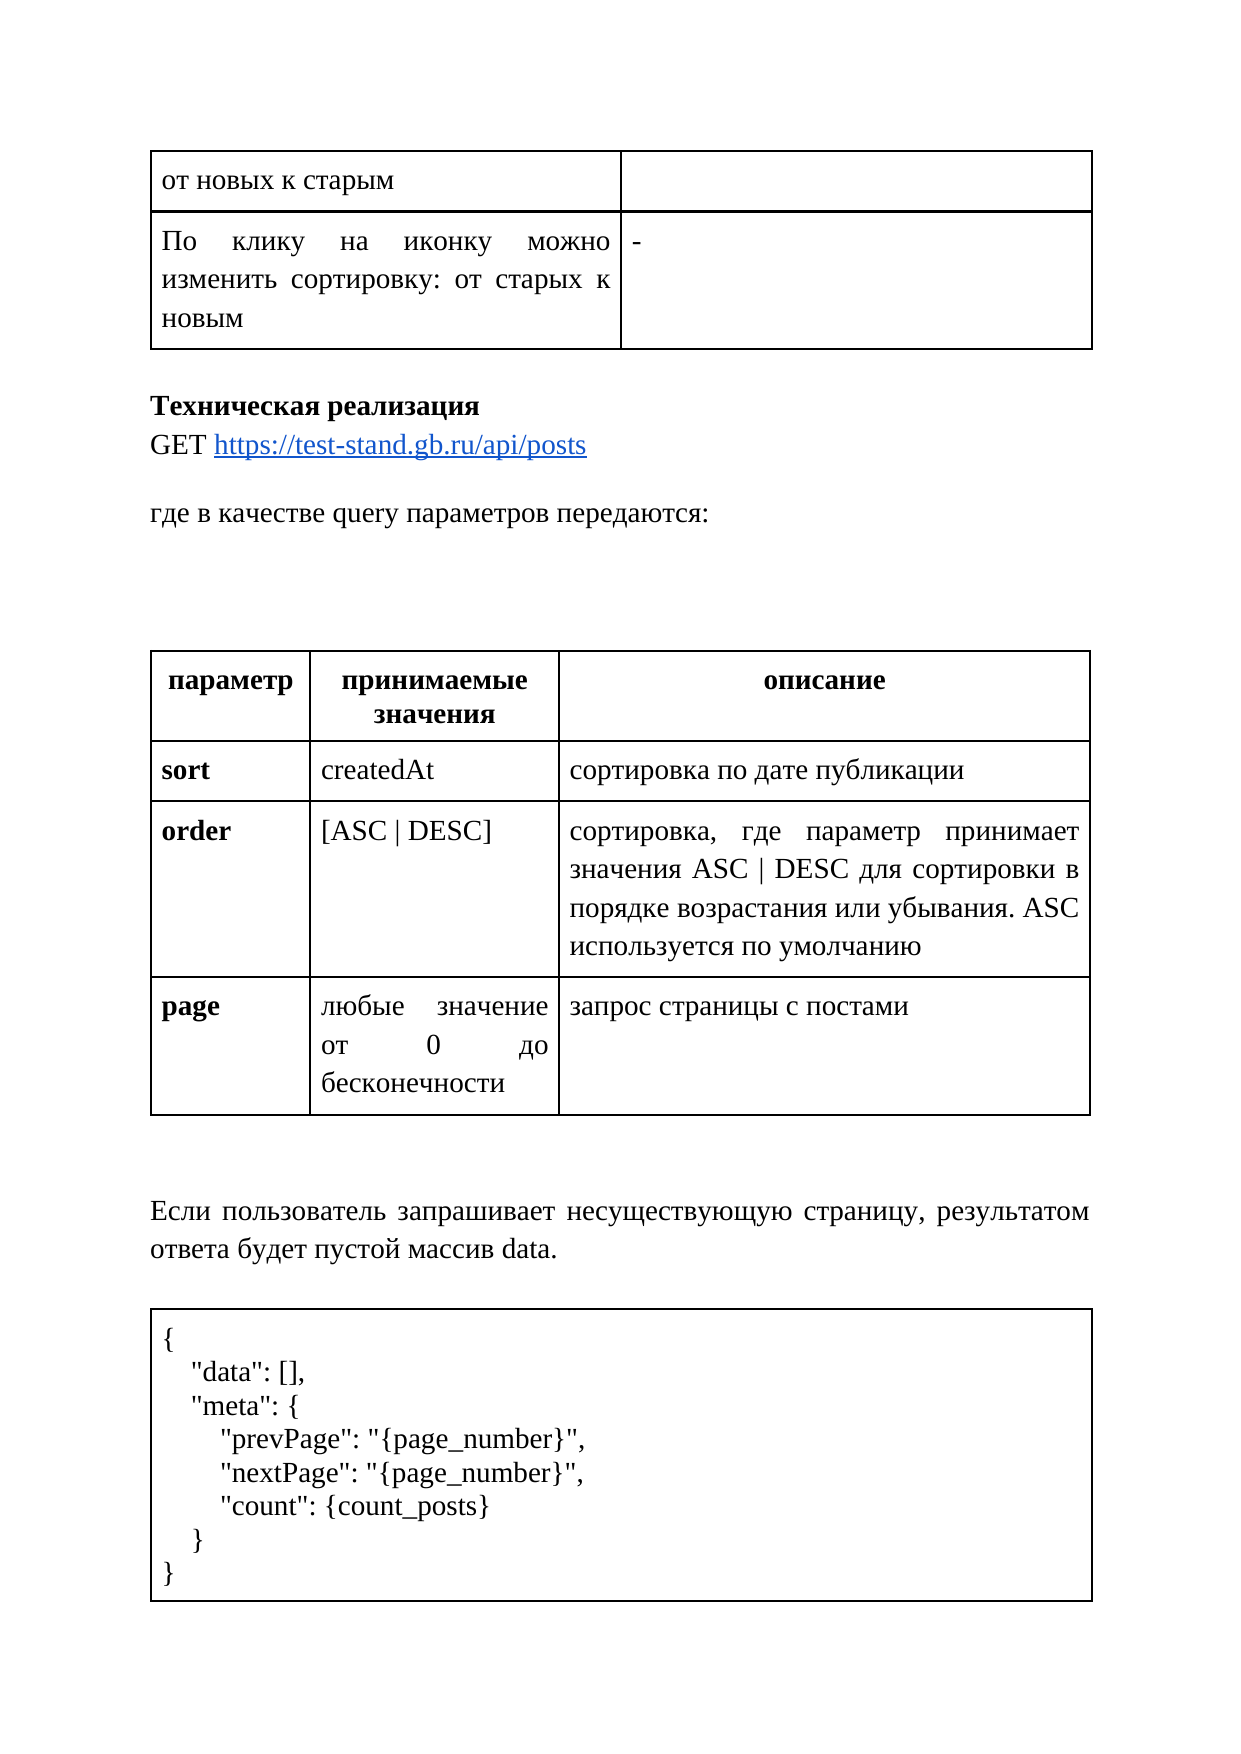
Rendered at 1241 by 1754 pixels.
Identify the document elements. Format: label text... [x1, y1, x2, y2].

table_header описание [560, 652, 1089, 740]
table_header параметр [152, 652, 309, 740]
table_cell [ASC | DESC] [311, 802, 558, 976]
table_cell - [622, 213, 1091, 348]
table_cell order [152, 802, 309, 976]
text где в качестве query параметров передаются: [150, 496, 1090, 529]
table_cell page [152, 978, 309, 1113]
table_cell запрос страницы с постами [560, 978, 1089, 1113]
text GET https://test-stand.gb.ru/api/posts [150, 427, 1090, 460]
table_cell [152, 152, 620, 210]
text Техническая реализация [150, 388, 1090, 422]
table_cell По клику на иконку можно изменить сортировку: от старых к новым [152, 213, 620, 348]
table_header принимаемые значения [311, 652, 558, 740]
table_cell любые значение от 0 до бесконечности [311, 978, 558, 1113]
table_cell createdAt [311, 742, 558, 800]
text Если пользователь запрашивает несуществующую страницу, результатом ответа будет пустой массив data. [150, 1193, 1090, 1265]
table_cell - [622, 152, 1091, 210]
table_header { "data": [], "meta": { "prevPage": "{page_number}", "nextPage": "{page_number}", "count": {count_posts} } } [152, 1310, 1091, 1599]
table_cell сортировка по дате публикации [560, 742, 1089, 800]
table_cell sort [152, 742, 309, 800]
table_cell сортировка, где параметр принимает значения ASC | DESC для сортировки в порядке возрастания или убывания. ASC используется по умолчанию [560, 802, 1089, 976]
